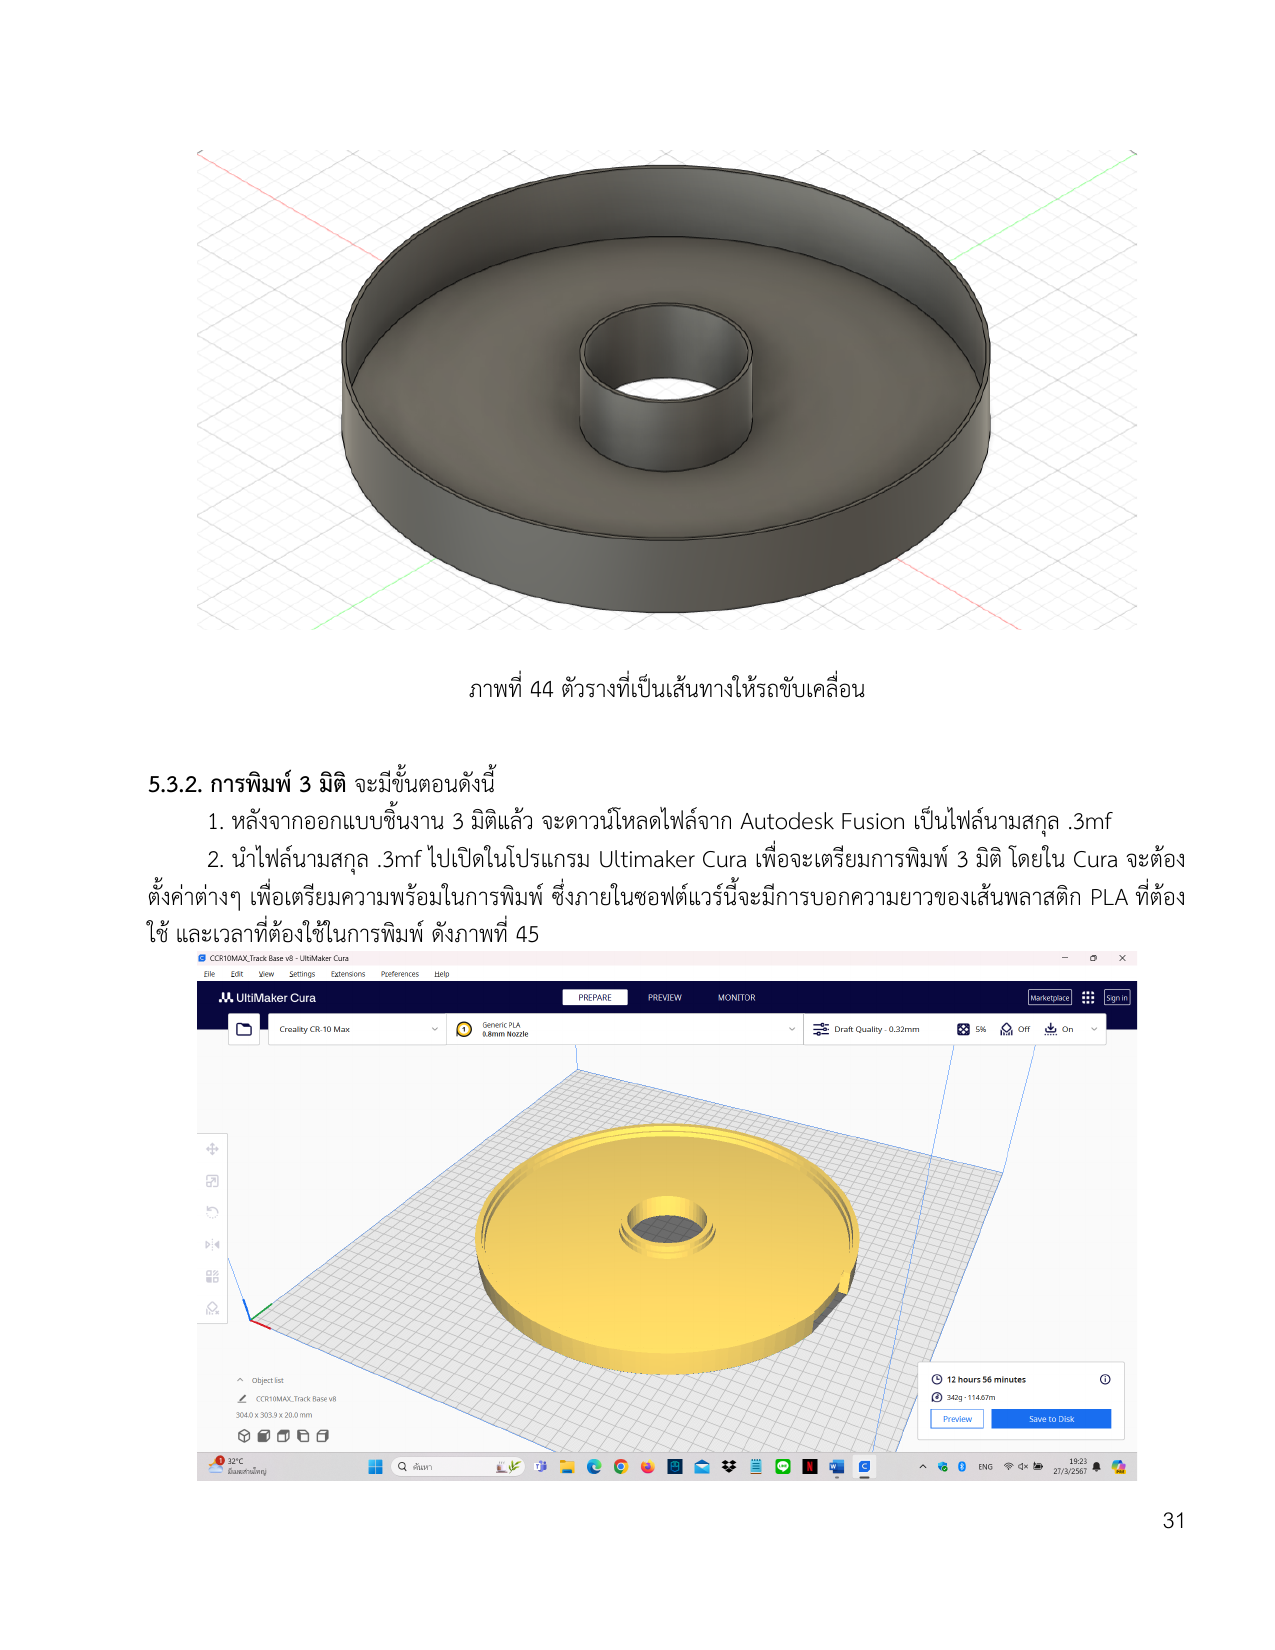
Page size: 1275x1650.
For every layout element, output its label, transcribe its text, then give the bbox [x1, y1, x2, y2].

picture [197, 150, 1138, 630]
text 1. หลังจากออกแบบชิ้นงาน 3 มิติแล้ว จะดาวน์โหลดไฟล์จาก Autodesk Fusion เป็นไฟล์นามสกุล .3mf [148, 800, 1186, 838]
text 2. นำไฟล์นามสกุล .3mf ไปเปิดในโปรแกรม Ultimaker Cura เพื่อจะเตรียมการพิมพ์ 3 มิติ โดยใน Cura จะต้องตั้งค่าต่างๆ เพื่อเตรียมความพร้อมในการพิมพ์ ซึ่งภายในซอฟต์แวร์นี้จะมีการบอกความยาวของเส้นพลาสติก PLA ที่ต้องใช้ และเวลาที่ต้องใช้ในการพิมพ์ ดังภาพที่ 45 [148, 838, 1186, 951]
picture [197, 951, 1138, 1481]
text 5.3.2. การพิมพ์ 3 มิติ จะมีขั้นตอนดังนี้ [148, 763, 1186, 800]
text ภาพที่ 44 ตัวรางที่เป็นเส้นทางให้รถขับเคลื่อน [148, 668, 1186, 705]
